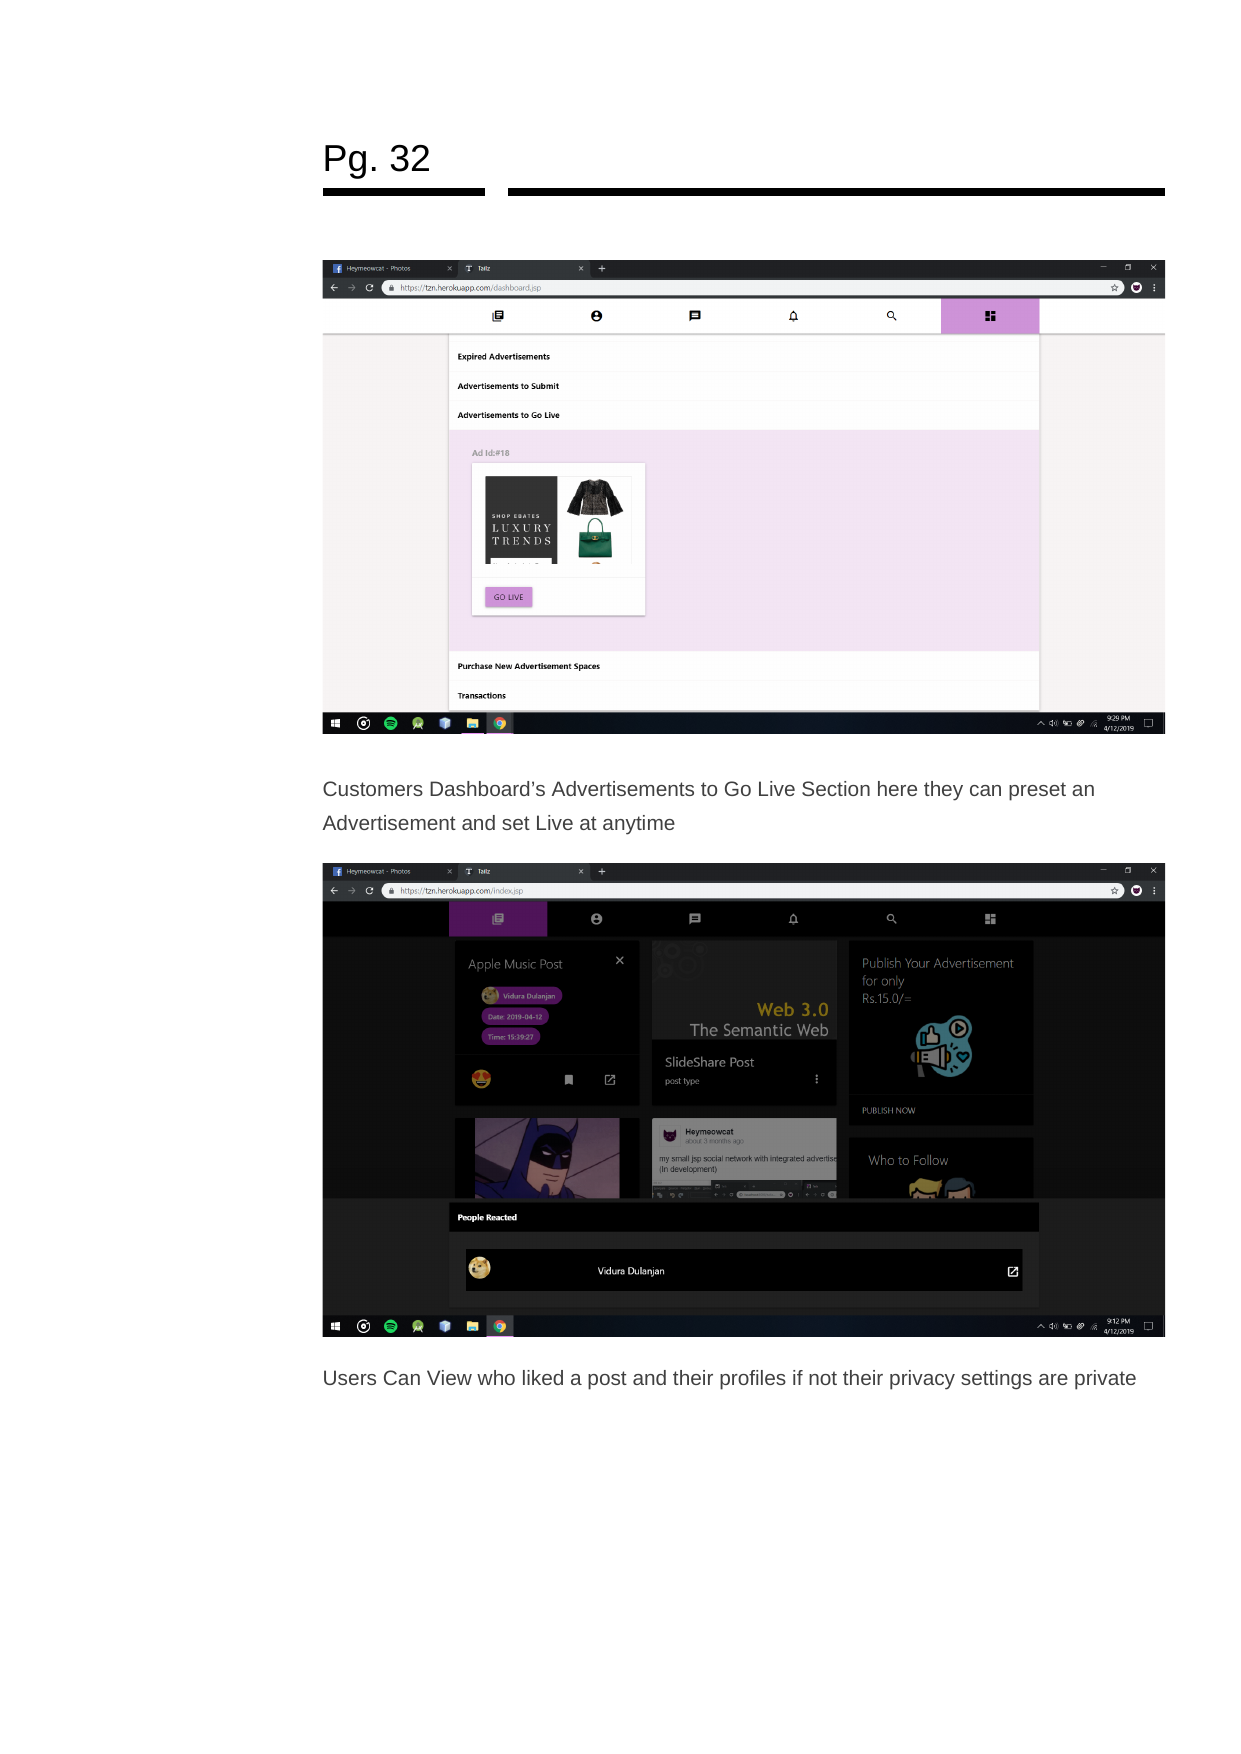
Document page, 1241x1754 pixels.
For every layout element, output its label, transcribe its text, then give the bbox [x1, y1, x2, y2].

text Customers Dashboard’s Advertisements to Go Live Section here they can preset an Advertisement and set Live at anytime [322, 734, 1165, 835]
picture [322, 260, 1166, 734]
picture [322, 863, 1166, 1337]
text Users Can View who liked a post and their profiles if not their privacy settings are private [322, 1365, 1165, 1389]
